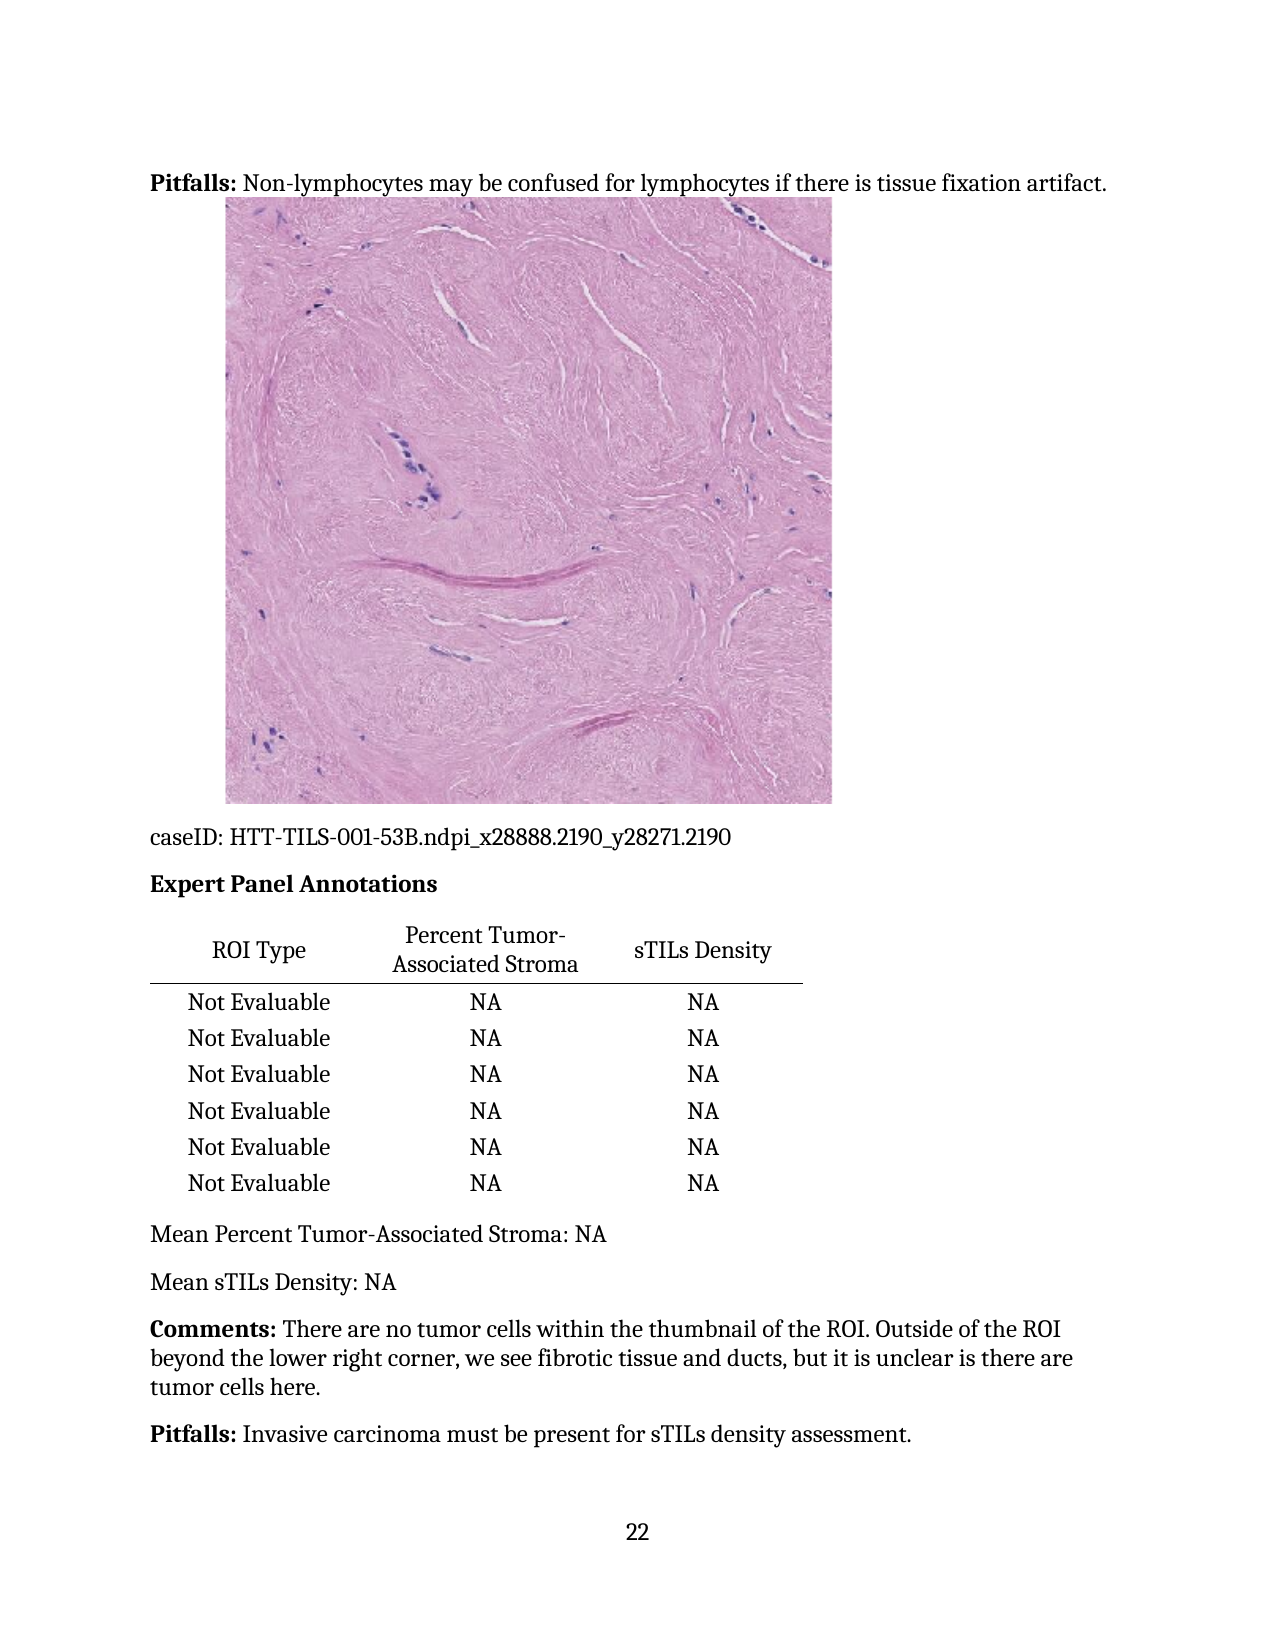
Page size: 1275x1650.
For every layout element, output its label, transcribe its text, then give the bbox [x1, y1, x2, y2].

table_cell Not Evaluable [150, 1129, 367, 1165]
picture [150, 197, 908, 804]
table_cell Not Evaluable [150, 1165, 367, 1202]
table_cell Not Evaluable [150, 1093, 367, 1129]
table_cell NA [603, 1057, 802, 1093]
table_header sTILs Density [603, 918, 802, 983]
text Comments: There are no tumor cells within the thumbnail of the ROI. Outside of the ROI beyond the lower right corner, we see fibrotic tissue and ducts, but it is unclear is there are tumor cells here. [150, 1315, 1125, 1402]
text Mean sTILs Density: NA [150, 1268, 1125, 1297]
table_cell NA [368, 1057, 603, 1093]
table_cell NA [368, 1129, 603, 1165]
table_cell NA [368, 1020, 603, 1057]
table_header Percent Tumor-Associated Stroma [368, 918, 603, 983]
table_cell Not Evaluable [150, 1057, 367, 1093]
table_cell Not Evaluable [150, 1020, 367, 1057]
text caseID: HTT-TILS-001-53B.ndpi_x28888.2190_y28271.2190 [150, 823, 1125, 851]
table_cell NA [368, 984, 603, 1020]
table_cell NA [603, 1165, 802, 1202]
table_cell NA [603, 1020, 802, 1057]
text Mean Percent Tumor-Associated Stroma: NA [150, 1220, 1125, 1249]
table_cell NA [368, 1165, 603, 1202]
table_cell NA [603, 984, 802, 1020]
table_cell NA [368, 1093, 603, 1129]
text Pitfalls: Invasive carcinoma must be present for sTILs density assessment. [150, 1420, 1125, 1449]
table_header ROI Type [150, 918, 367, 983]
text Expert Panel Annotations [150, 870, 1125, 899]
table_cell Not Evaluable [150, 984, 367, 1020]
table_cell NA [603, 1129, 802, 1165]
table_cell NA [603, 1093, 802, 1129]
